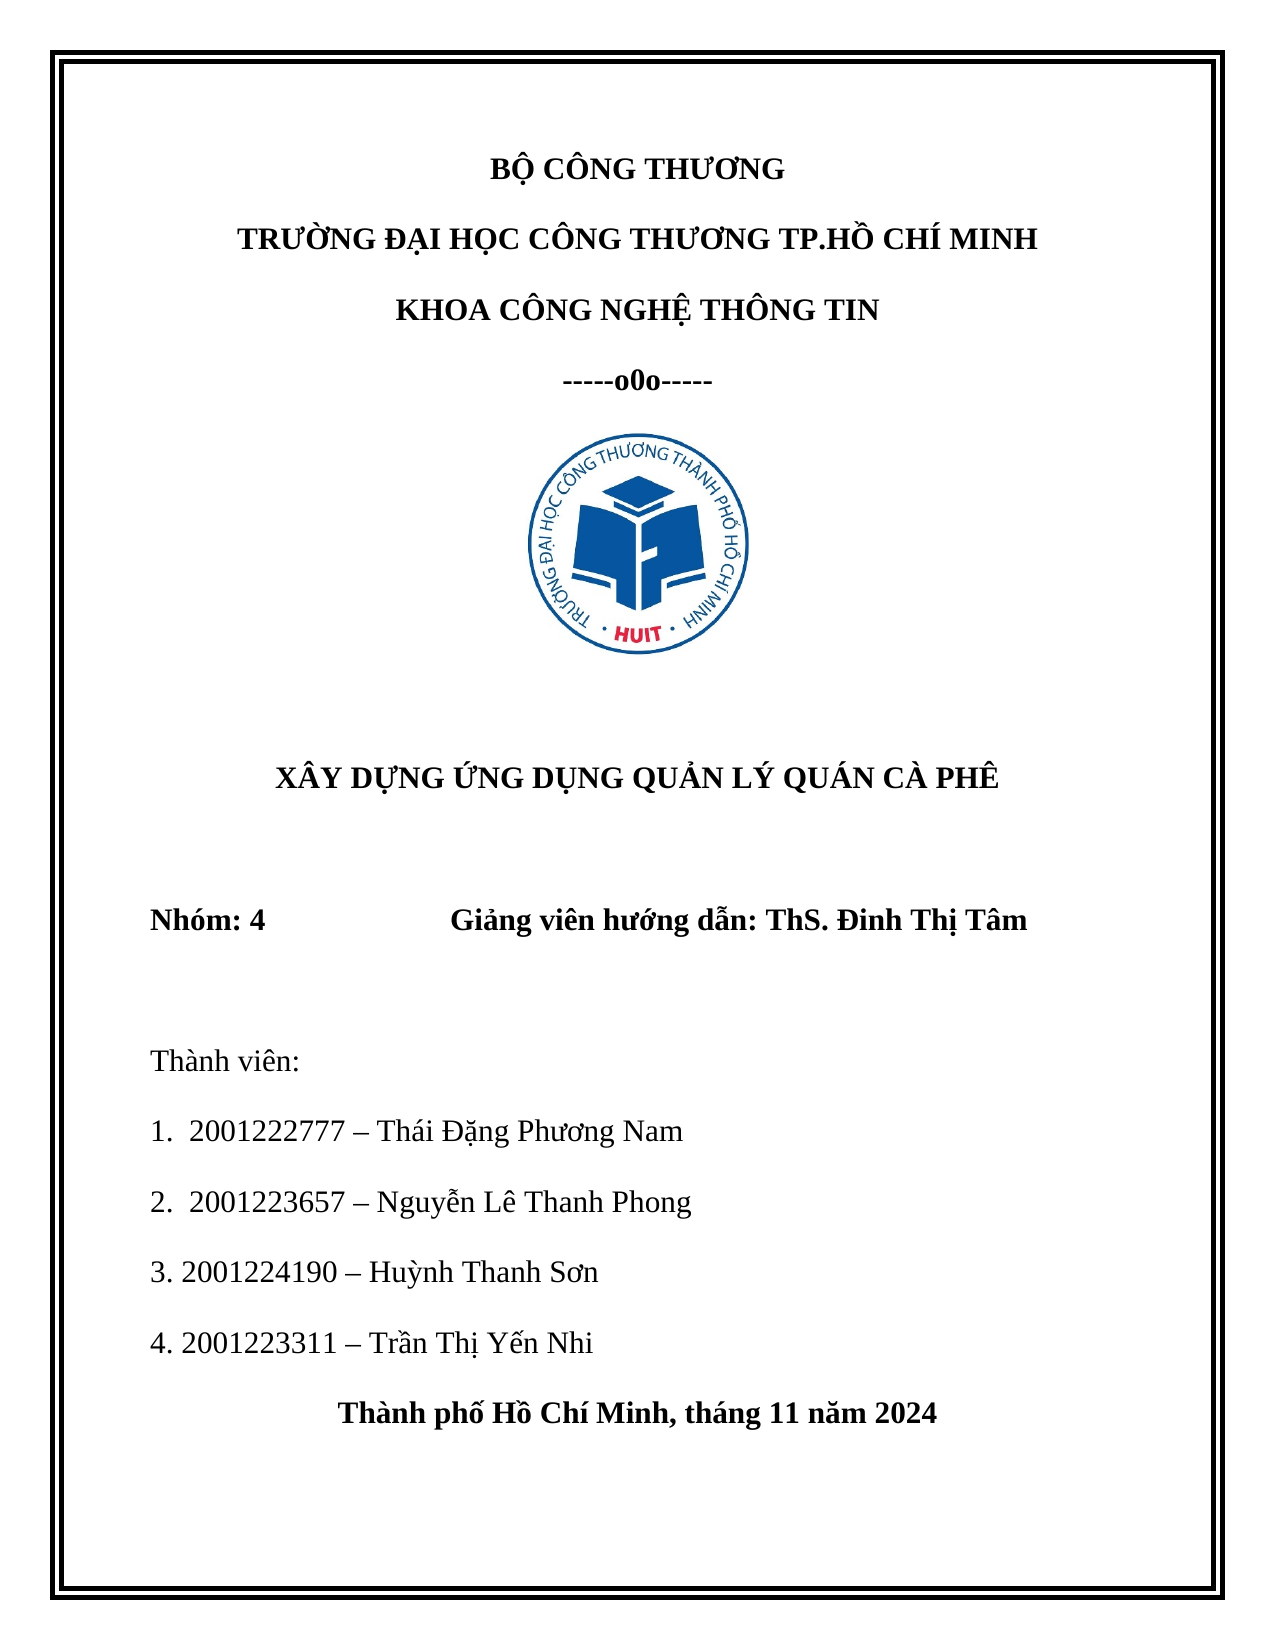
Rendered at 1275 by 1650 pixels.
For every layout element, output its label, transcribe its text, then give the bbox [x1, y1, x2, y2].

text BỘ CÔNG THƯƠNG [150, 150, 1125, 186]
text KHOA CÔNG NGHỆ THÔNG TIN [150, 291, 1125, 327]
text Nhóm: 4 Giảng viên hướng dẫn: ThS. Đinh Thị Tâm [150, 901, 1125, 937]
text 2. 2001223657 – Nguyễn Lê Thanh Phong [150, 1183, 1125, 1219]
picture [525, 432, 750, 657]
text XÂY DỰNG ỨNG DỤNG QUẢN LÝ QUÁN CÀ PHÊ [150, 760, 1125, 796]
text 1. 2001222777 – Thái Đặng Phương Nam [150, 1112, 1125, 1148]
text Thành phố Hồ Chí Minh, tháng 11 năm 2024 [150, 1394, 1125, 1430]
text 3. 2001224190 – Huỳnh Thanh Sơn [150, 1253, 1125, 1289]
text 4. 2001223311 – Trần Thị Yến Nhi [150, 1324, 1125, 1360]
text Thành viên: [150, 1042, 1125, 1078]
text TRƯỜNG ĐẠI HỌC CÔNG THƯƠNG TP.HỒ CHÍ MINH [150, 221, 1125, 256]
text -----o0o----- [150, 362, 1125, 397]
